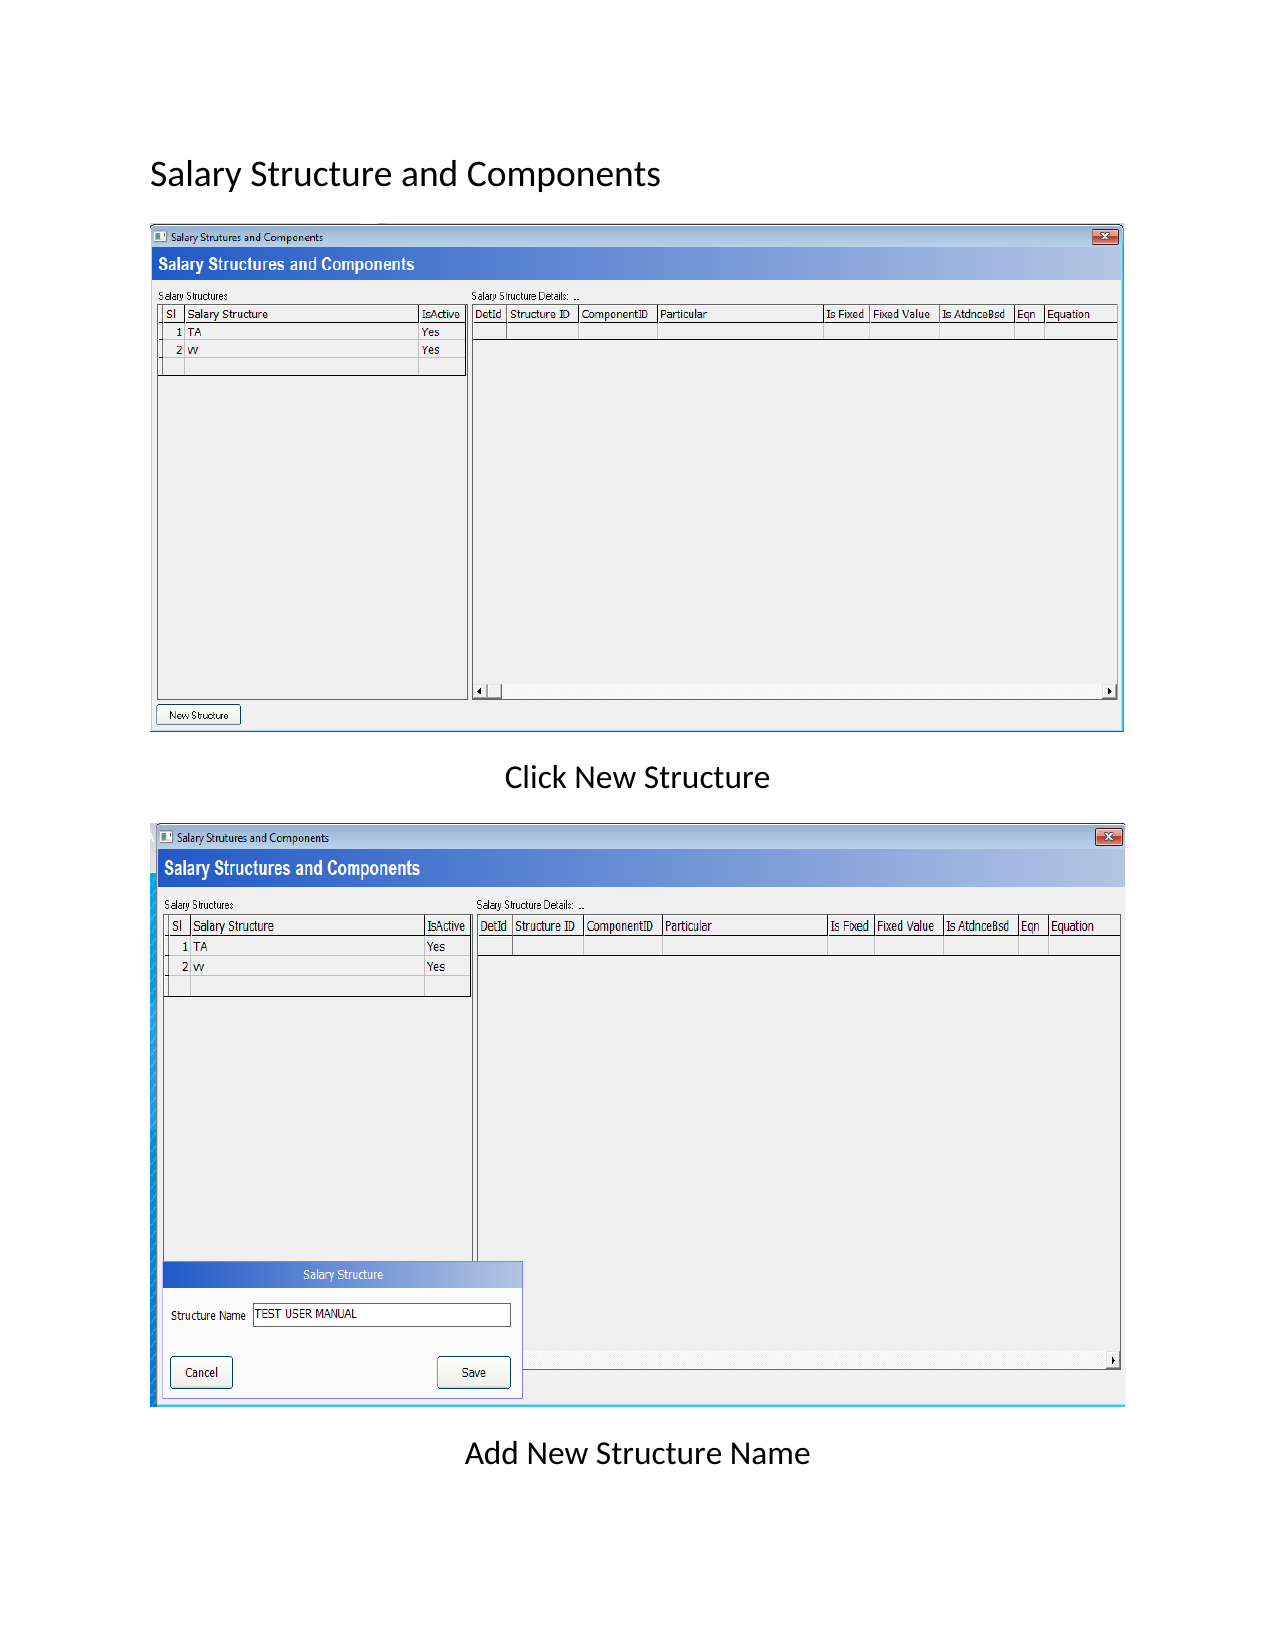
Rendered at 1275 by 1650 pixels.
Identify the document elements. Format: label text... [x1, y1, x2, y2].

text Click New Structure [150, 756, 1125, 797]
text Add New Structure Name [150, 1432, 1125, 1472]
picture [150, 823, 1125, 1407]
picture [150, 223, 1124, 732]
text Salary Structure and Components [150, 150, 1125, 196]
